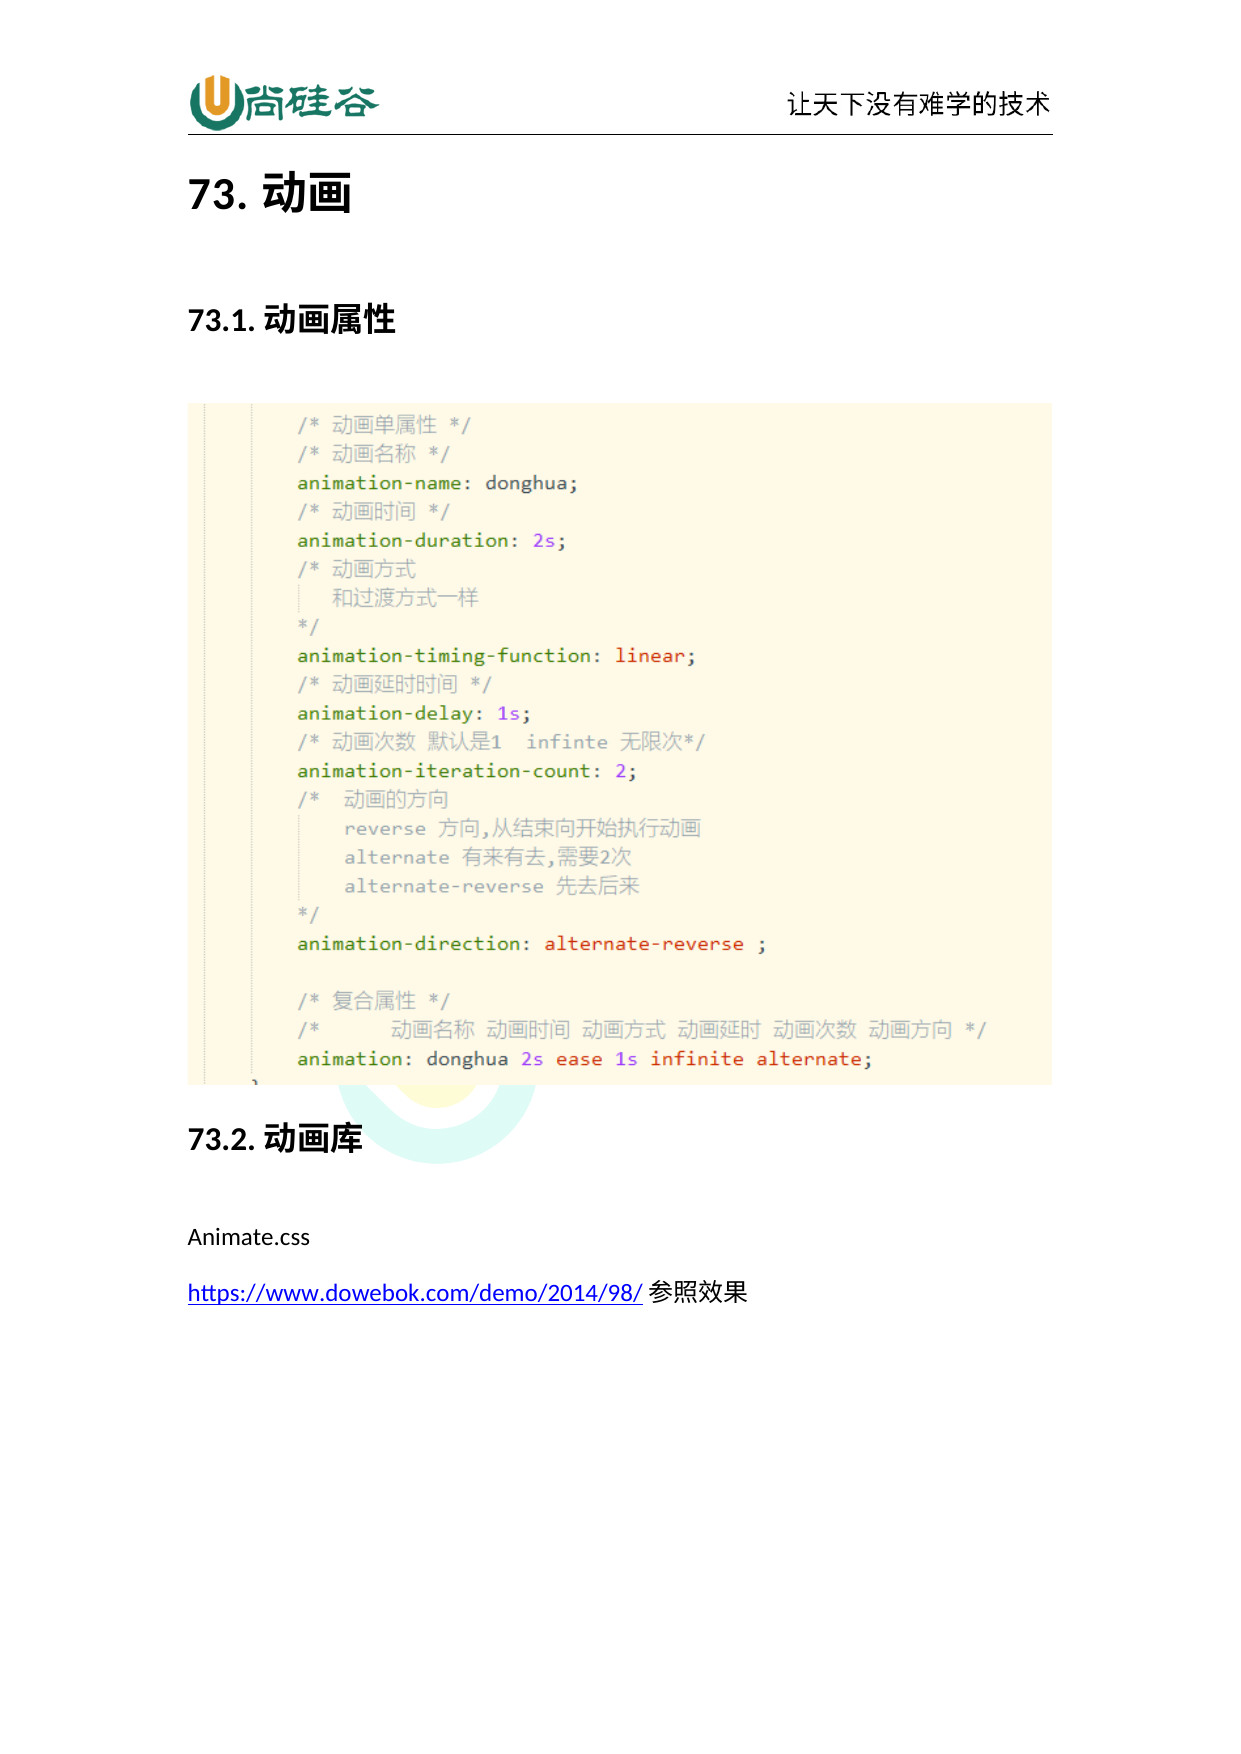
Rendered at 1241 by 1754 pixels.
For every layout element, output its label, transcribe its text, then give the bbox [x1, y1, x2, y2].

subtitle 动画属性 [187, 293, 1053, 341]
picture [187, 73, 1053, 132]
subtitle 动画 [187, 156, 1053, 222]
subtitle 动画库 [187, 1112, 1053, 1160]
picture [187, 403, 1052, 1085]
text Animate.css [187, 1222, 1053, 1252]
text https://www.dowebok.com/demo/2014/98/ 参照效果 [187, 1273, 1053, 1309]
